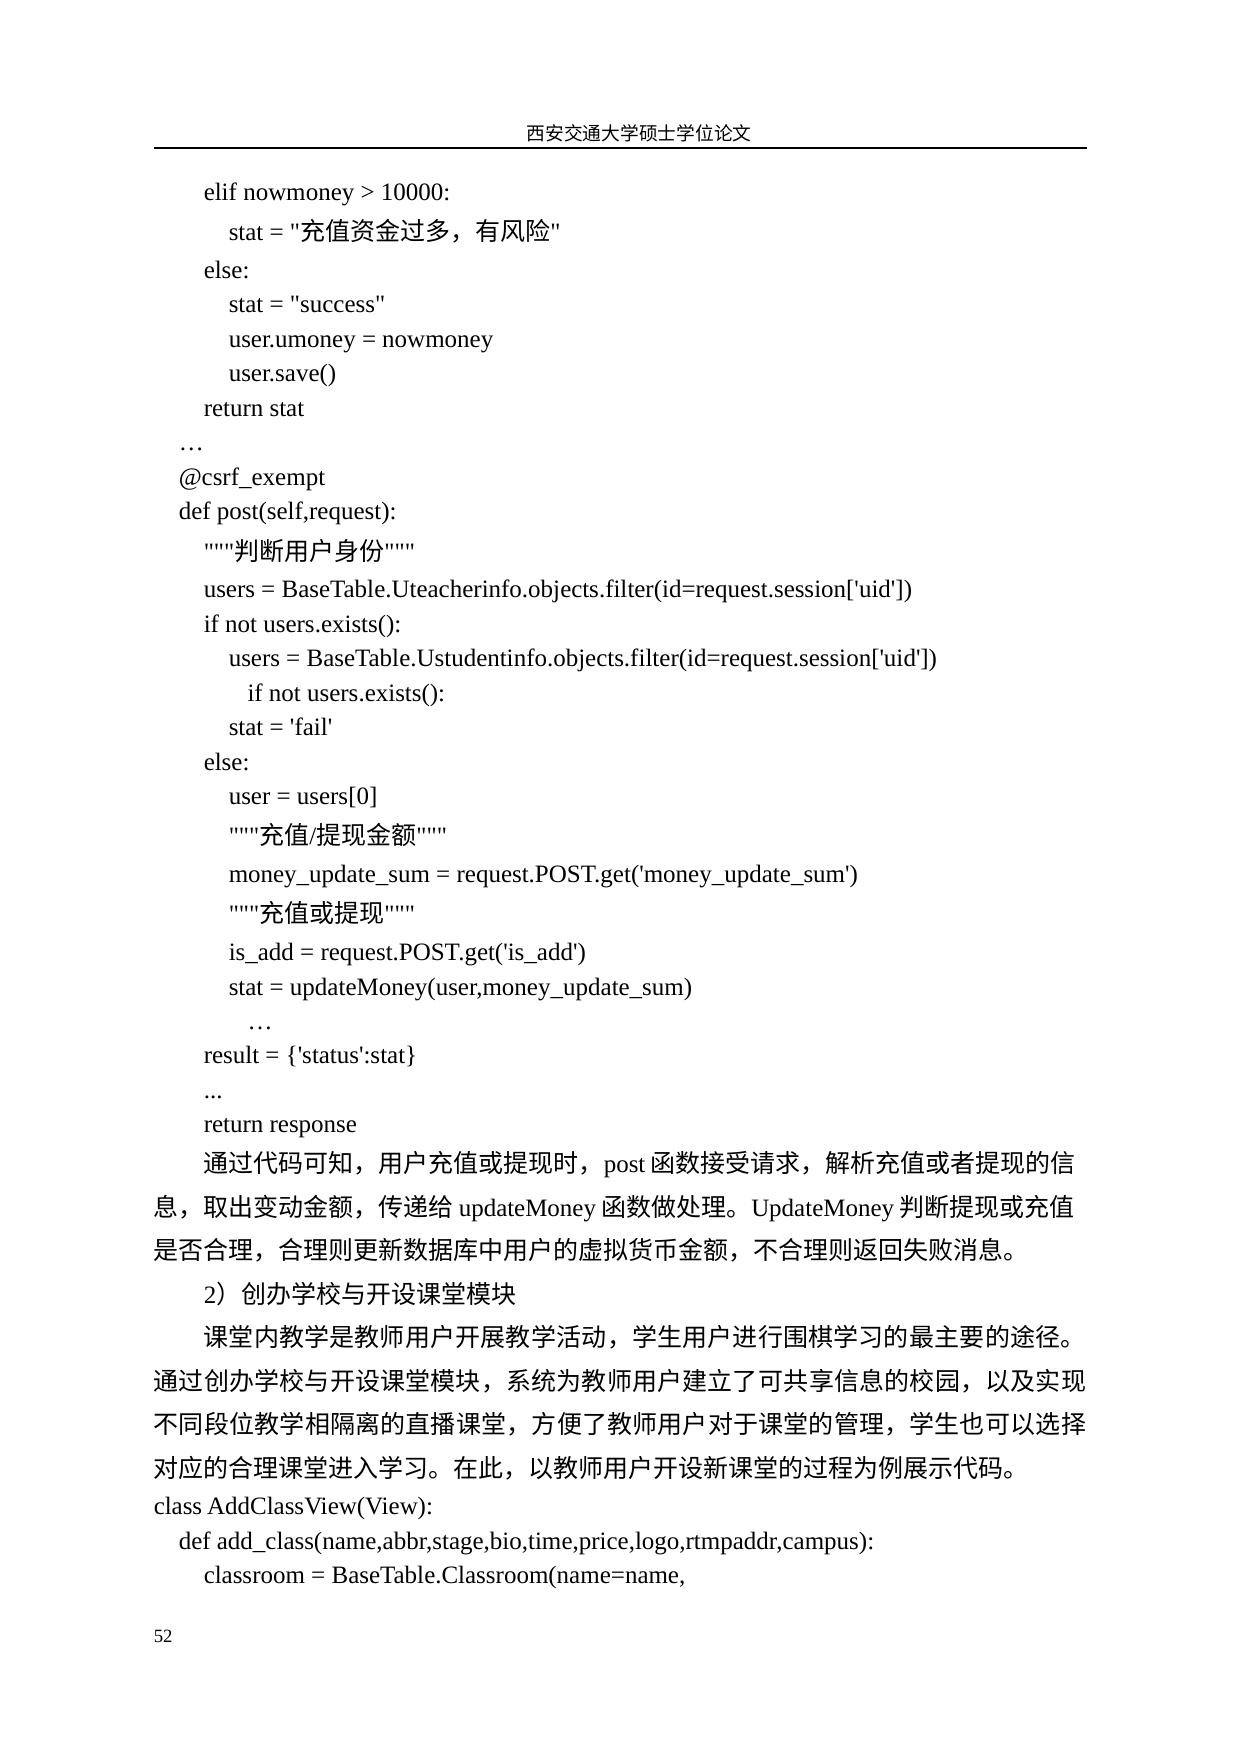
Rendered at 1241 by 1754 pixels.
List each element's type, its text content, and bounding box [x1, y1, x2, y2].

text 2）创办学校与开设课堂模块 [153, 1274, 1087, 1311]
text user.umoney = nowmoney [153, 324, 1087, 353]
text @csrf_exempt [153, 462, 1087, 491]
text user.save() [153, 358, 1087, 387]
text classroom = BaseTable.Classroom(name=name, [153, 1560, 1087, 1589]
text """判断用户身份""" [153, 531, 1087, 567]
text return stat [153, 393, 1087, 422]
text is_add = request.POST.get('is_add') [153, 937, 1087, 966]
text class AddClassView(View): [153, 1491, 1087, 1520]
text result = {'status':stat} [153, 1041, 1087, 1069]
text ... [153, 1075, 1087, 1104]
text users = BaseTable.Ustudentinfo.objects.filter(id=request.session['uid']) [153, 643, 1087, 672]
text stat = "success" [153, 289, 1087, 318]
text 通过代码可知，用户充值或提现时，post函数接受请求，解析充值或者提现的信息，取出变动金额，传递给updateMoney函数做处理。UpdateMoney判断提现或充值是否合理，合理则更新数据库中用户的虚拟货币金额，不合理则返回失败消息。 [153, 1144, 1087, 1267]
text if not users.exists(): [153, 609, 1087, 638]
text stat = updateMoney(user,money_update_sum) [153, 972, 1087, 1000]
text else: [153, 255, 1087, 284]
text """充值/提现金额""" [153, 816, 1087, 852]
text … [153, 1006, 1087, 1035]
text elif nowmoney > 10000: [153, 177, 1087, 206]
text stat = 'fail' [153, 712, 1087, 741]
text money_update_sum = request.POST.get('money_update_sum') [153, 859, 1087, 888]
text return response [153, 1109, 1087, 1138]
text else: [153, 747, 1087, 776]
text user = users[0] [153, 781, 1087, 810]
text def add_class(name,abbr,stage,bio,time,price,logo,rtmpaddr,campus): [153, 1526, 1087, 1555]
text if not users.exists(): [153, 678, 1087, 707]
text users = BaseTable.Uteacherinfo.objects.filter(id=request.session['uid']) [153, 574, 1087, 603]
text … [153, 427, 1087, 456]
text 课堂内教学是教师用户开展教学活动，学生用户进行围棋学习的最主要的途径。通过创办学校与开设课堂模块，系统为教师用户建立了可共享信息的校园，以及实现不同段位教学相隔离的直播课堂，方便了教师用户对于课堂的管理，学生也可以选择对应的合理课堂进入学习。在此，以教师用户开设新课堂的过程为例展示代码。 [153, 1318, 1087, 1484]
text stat = "充值资金过多，有风险" [153, 212, 1087, 248]
text def post(self,request): [153, 496, 1087, 525]
text """充值或提现""" [153, 894, 1087, 930]
